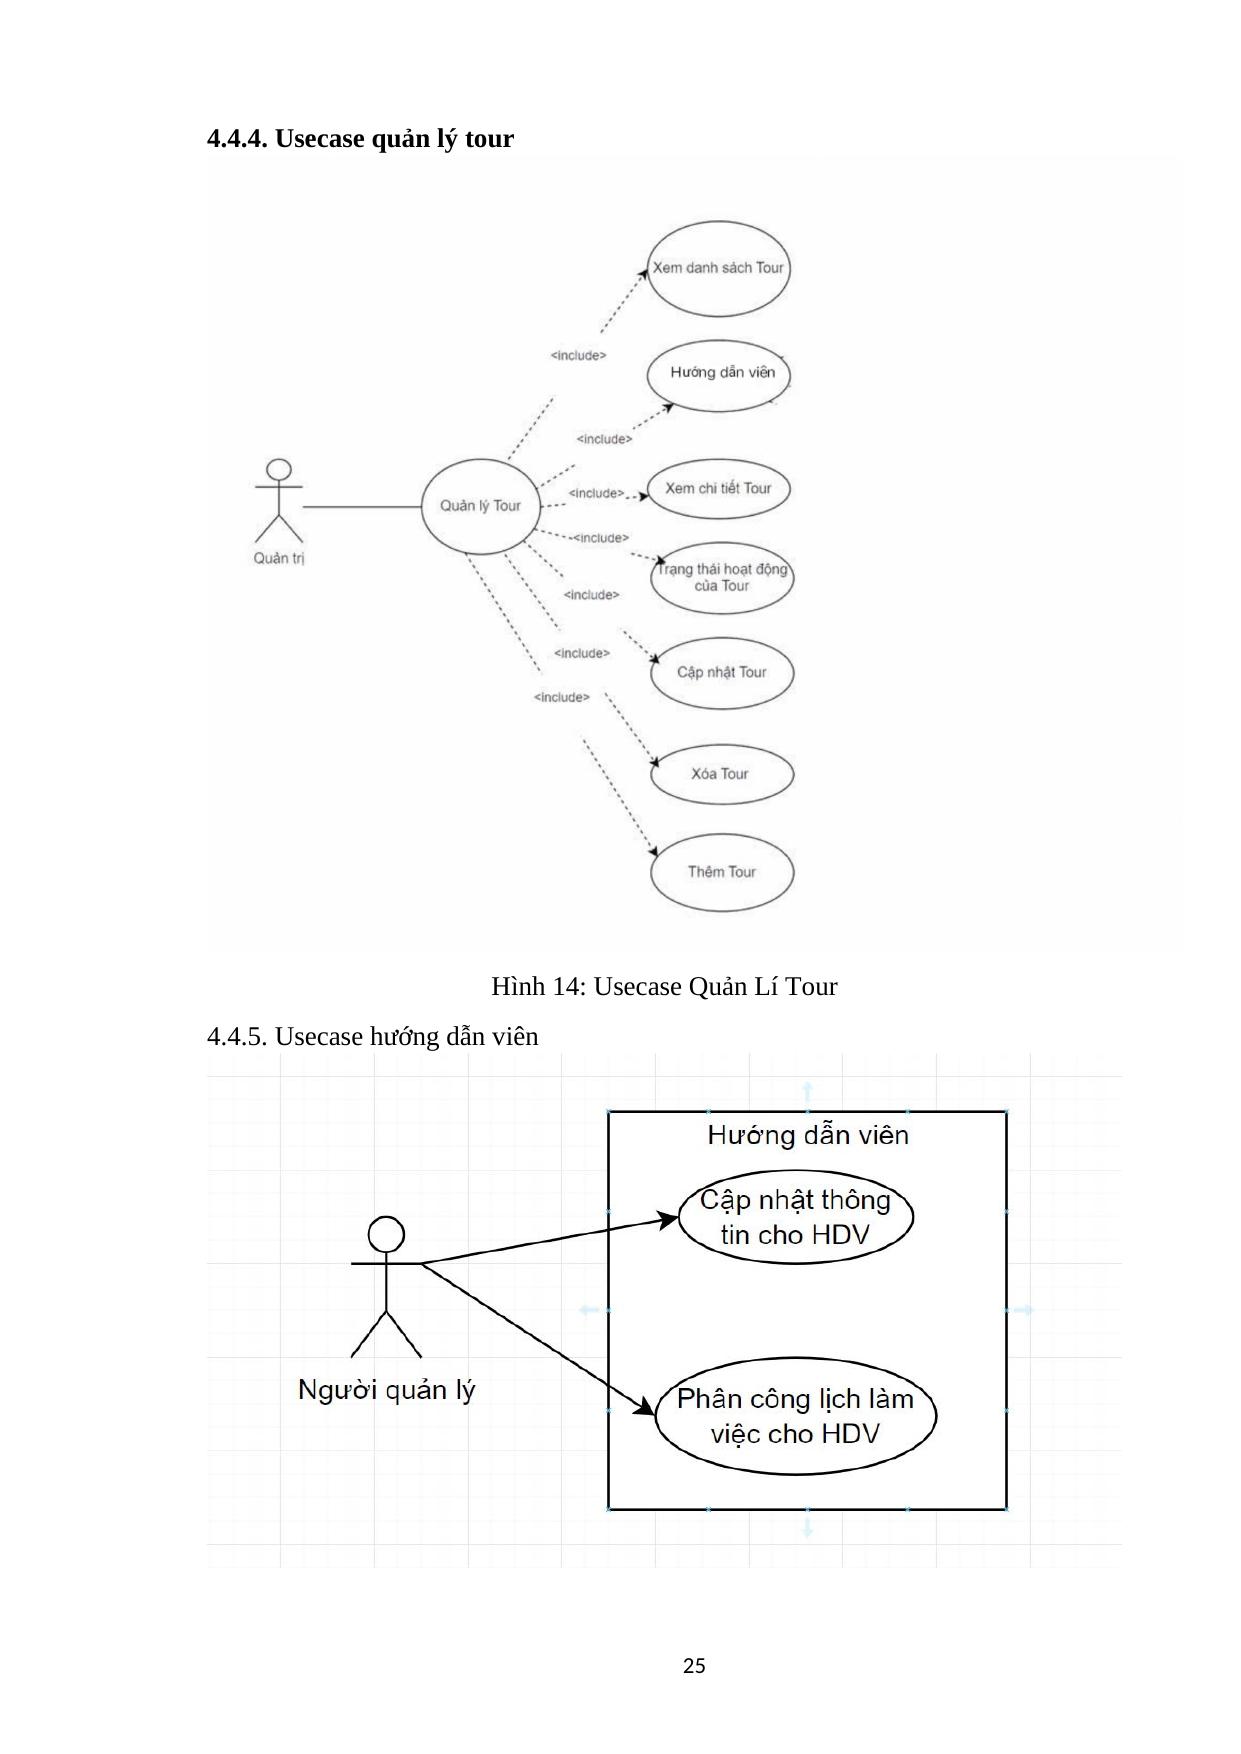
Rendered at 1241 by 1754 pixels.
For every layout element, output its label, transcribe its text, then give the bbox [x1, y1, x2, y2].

picture [206, 1053, 1123, 1568]
subtitle 4.4.5. Usecase hướng dẫn viên [207, 1020, 1122, 1051]
text Hình 14: Usecase Quản Lí Tour [207, 970, 1122, 1001]
subtitle 4.4.4. Usecase quản lý tour [207, 122, 1122, 153]
picture [206, 155, 1182, 951]
